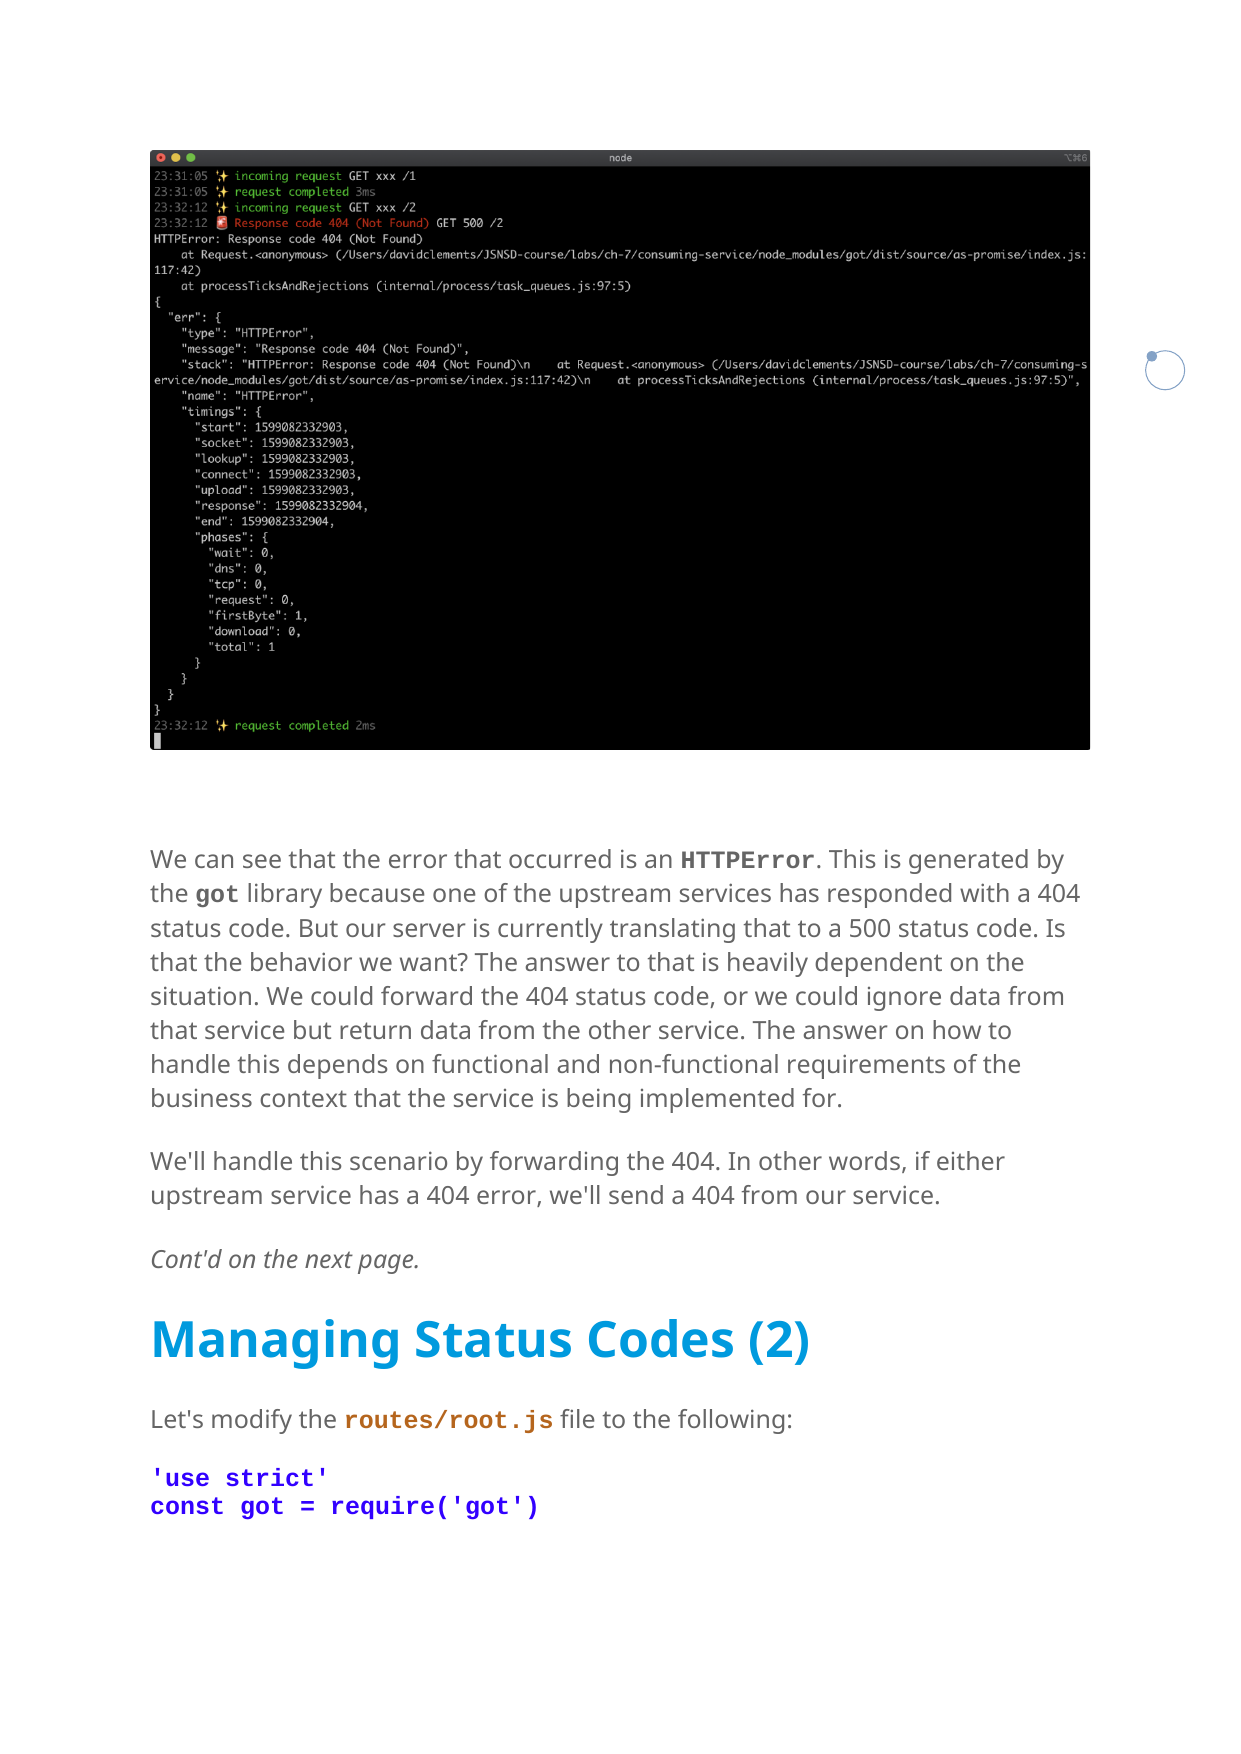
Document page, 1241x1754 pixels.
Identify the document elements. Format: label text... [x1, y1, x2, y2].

text We'll handle this scenario by forwarding the 404. In other words, if either upstream service has a 404 error, we'll send a 404 from our service. [150, 1144, 1090, 1212]
text We can see that the error that occurred is an HTTPError. This is generated by the got library because one of the upstream services has responded with a 404 status code. But our server is currently translating that to a 500 status code. Is that the behavior we want? The answer to that is heavily dependent on the situation. We could forward the 404 status code, or we could ignore data from that service but return data from the other service. The answer on how to handle this depends on functional and non-functional requirements of the business context that the service is being implemented for. [150, 842, 1090, 1115]
text Let's modify the routes/root.js file to the following: [150, 1402, 1090, 1436]
picture [150, 150, 1091, 750]
text Cont'd on the next page. [150, 1241, 1090, 1275]
text 'use strict' const got = require('got') [150, 1465, 1090, 1522]
subtitle Managing Status Codes (2) [150, 1304, 1090, 1373]
